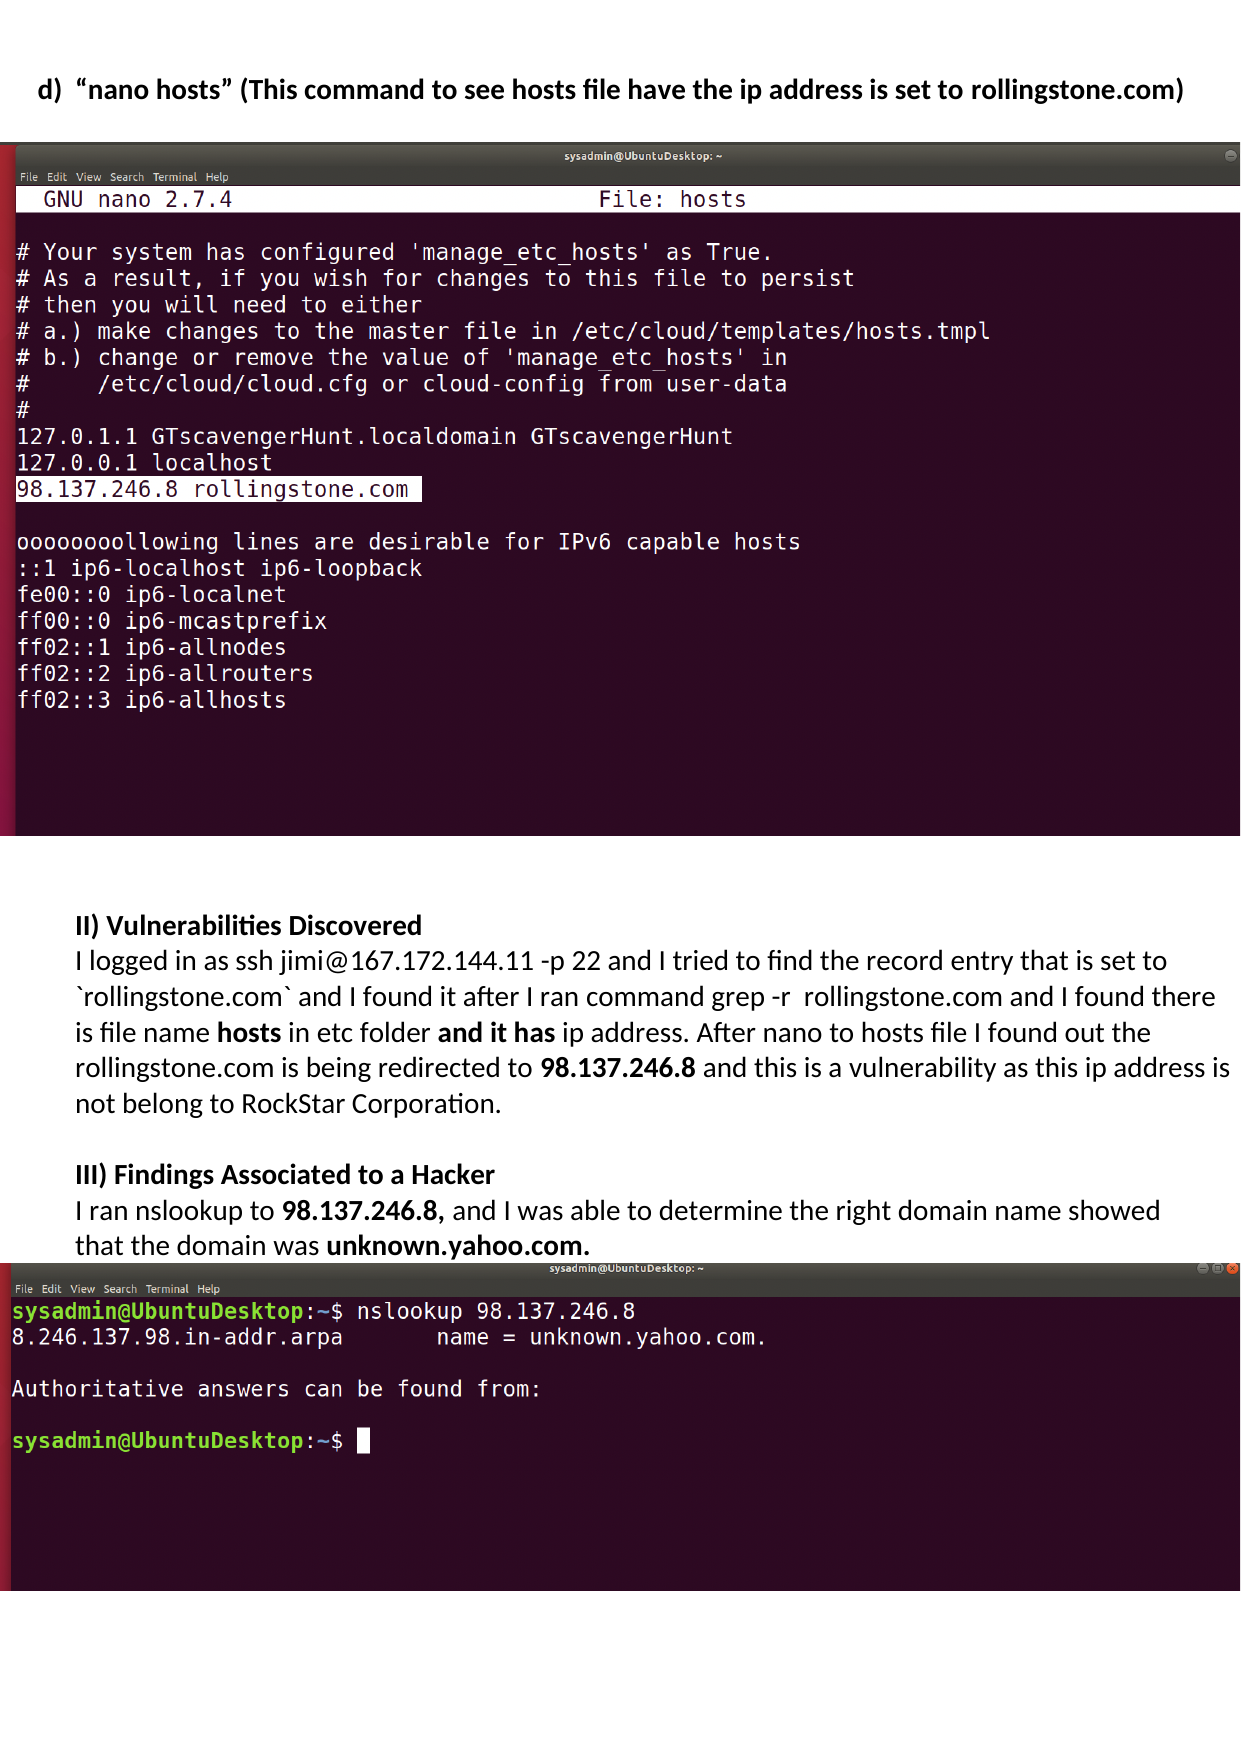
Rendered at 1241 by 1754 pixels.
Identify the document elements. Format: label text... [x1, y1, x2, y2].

list “nano hosts” (This command to see hosts file have the ip address is set to ﻿rollingstone.com﻿) [37, 71, 1240, 107]
text III) Findings Associated to a Hacker [0, 1156, 1240, 1192]
text I logged in as ssh jimi@167.172.144.11 -p 22 and I tried to find the record entry that is set to `rollingstone.com` and I found it after I ran command grep -r rollingstone.com and I found there is file name hosts in etc folder and it has ip address. After nano to hosts file I found out the﻿ rollingstone.com is being redirected to 98.137.246.8 and this is a vulnerability as this ip address is not belong to RockStar Corporation. [75, 942, 1240, 1121]
picture [0, 142, 1241, 836]
text II) Vulnerabilities Discovered [0, 907, 1240, 942]
picture [0, 1263, 1241, 1591]
text that the domain was unknown.yahoo.com. [75, 1227, 1240, 1263]
text I ran nslookup to 98.137.246.8, and I was able to determine the right domain name showed [75, 1192, 1240, 1227]
